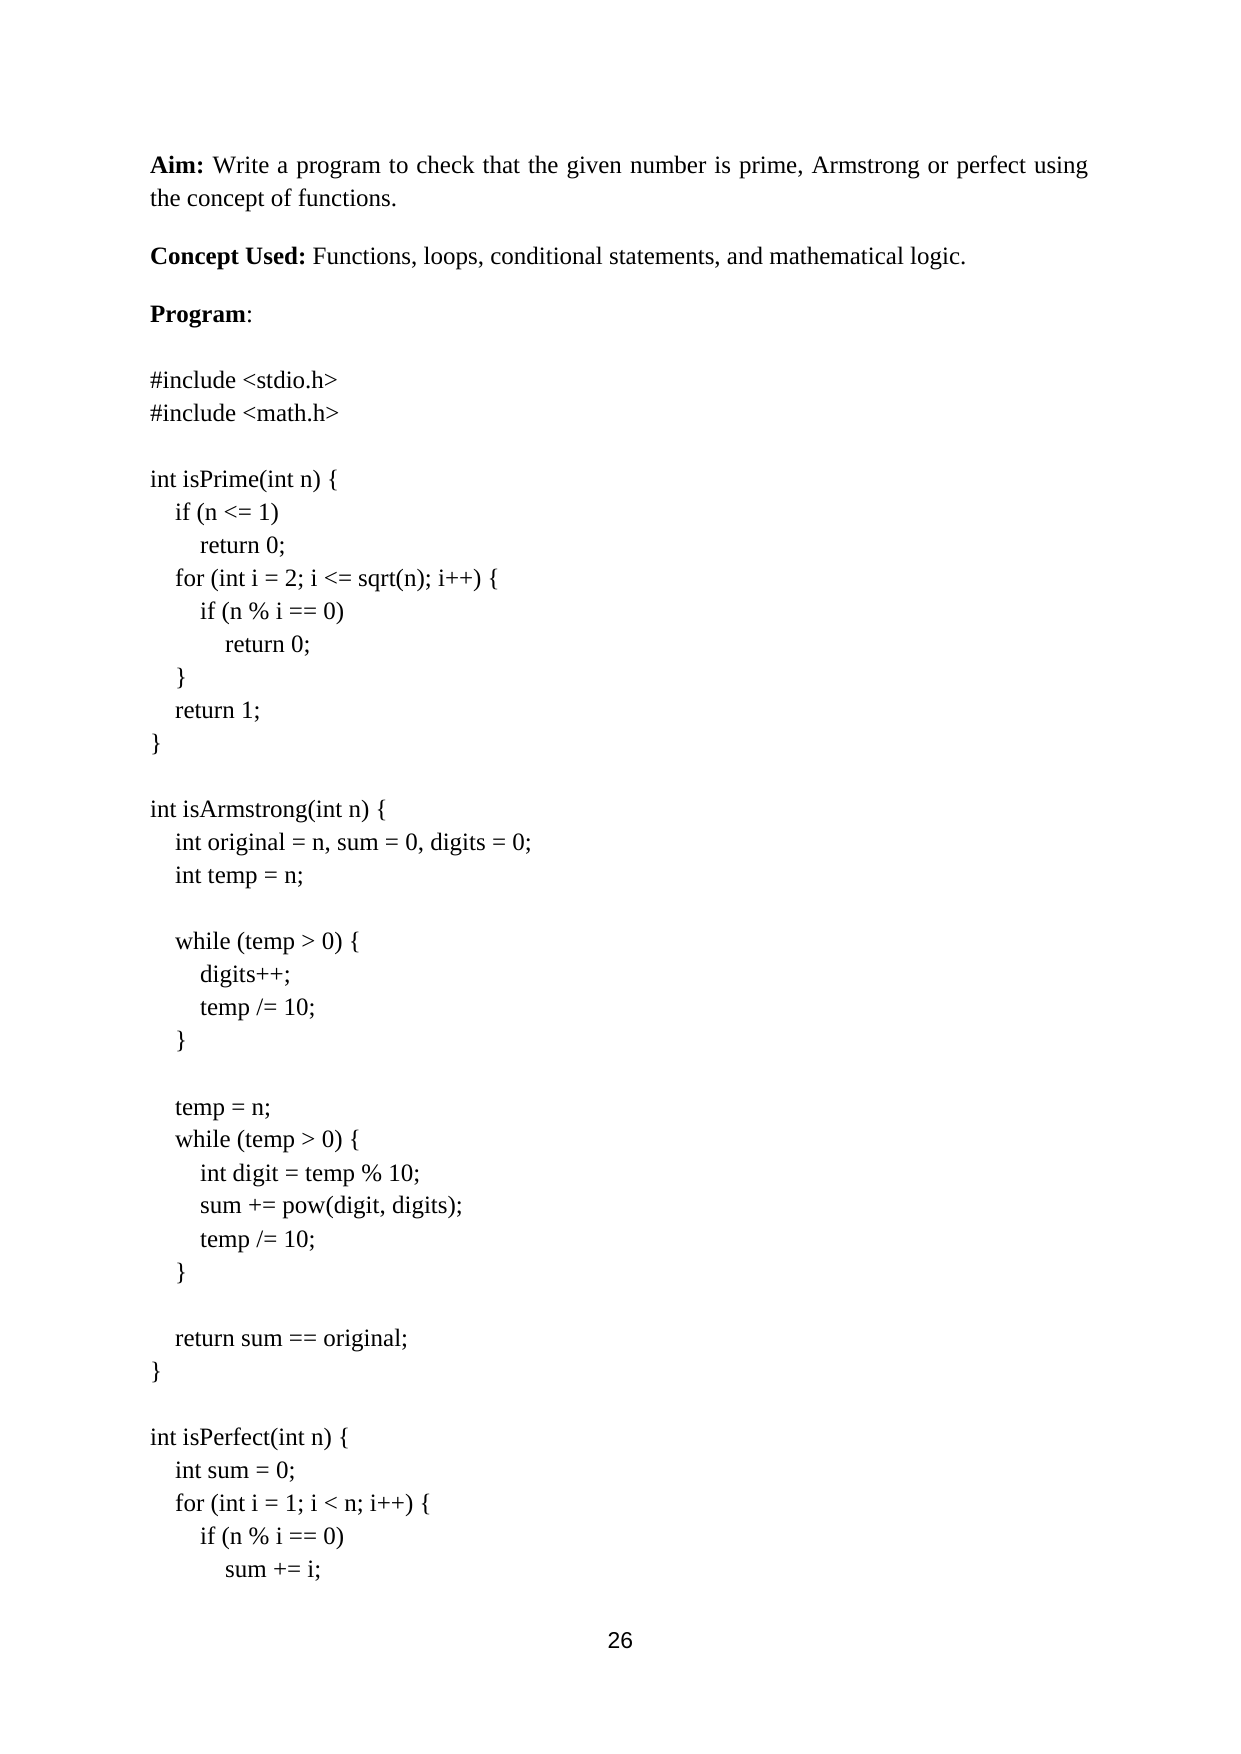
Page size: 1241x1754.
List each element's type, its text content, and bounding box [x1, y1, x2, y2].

text int original = n, sum = 0, digits = 0; [150, 827, 1090, 856]
text sum += i; [150, 1554, 1090, 1583]
text if (n % i == 0) [150, 596, 1090, 625]
text int temp = n; [150, 860, 1090, 889]
text return 1; [150, 695, 1090, 724]
text #include <math.h> [150, 398, 1090, 427]
text int digit = temp % 10; [150, 1158, 1090, 1186]
text temp /= 10; [150, 1224, 1090, 1252]
text } [150, 728, 1090, 757]
text } [150, 1356, 1090, 1384]
text for (int i = 1; i < n; i++) { [150, 1488, 1090, 1517]
text temp /= 10; [150, 992, 1090, 1021]
text return 0; [150, 530, 1090, 559]
text if (n % i == 0) [150, 1521, 1090, 1549]
text temp = n; [150, 1092, 1090, 1120]
text while (temp > 0) { [150, 926, 1090, 955]
text #include <stdio.h> [150, 365, 1090, 394]
text } [150, 662, 1090, 691]
text int sum = 0; [150, 1455, 1090, 1483]
text int isPrime(int n) { [150, 464, 1090, 493]
text while (temp > 0) { [150, 1124, 1090, 1153]
text Aim: Write a program to check that the given number is prime, Armstrong or perfect using the concept of functions. [150, 150, 1090, 212]
text } [150, 1257, 1090, 1285]
text } [150, 1026, 1090, 1054]
text if (n <= 1) [150, 497, 1090, 526]
text Program: [150, 299, 1090, 328]
text sum += pow(digit, digits); [150, 1191, 1090, 1219]
text Concept Used: Functions, loops, conditional statements, and mathematical logic. [150, 241, 1090, 270]
text return sum == original; [150, 1323, 1090, 1351]
text int isPerfect(int n) { [150, 1422, 1090, 1451]
text int isArmstrong(int n) { [150, 794, 1090, 823]
text return 0; [150, 629, 1090, 658]
text digits++; [150, 959, 1090, 988]
text for (int i = 2; i <= sqrt(n); i++) { [150, 563, 1090, 592]
